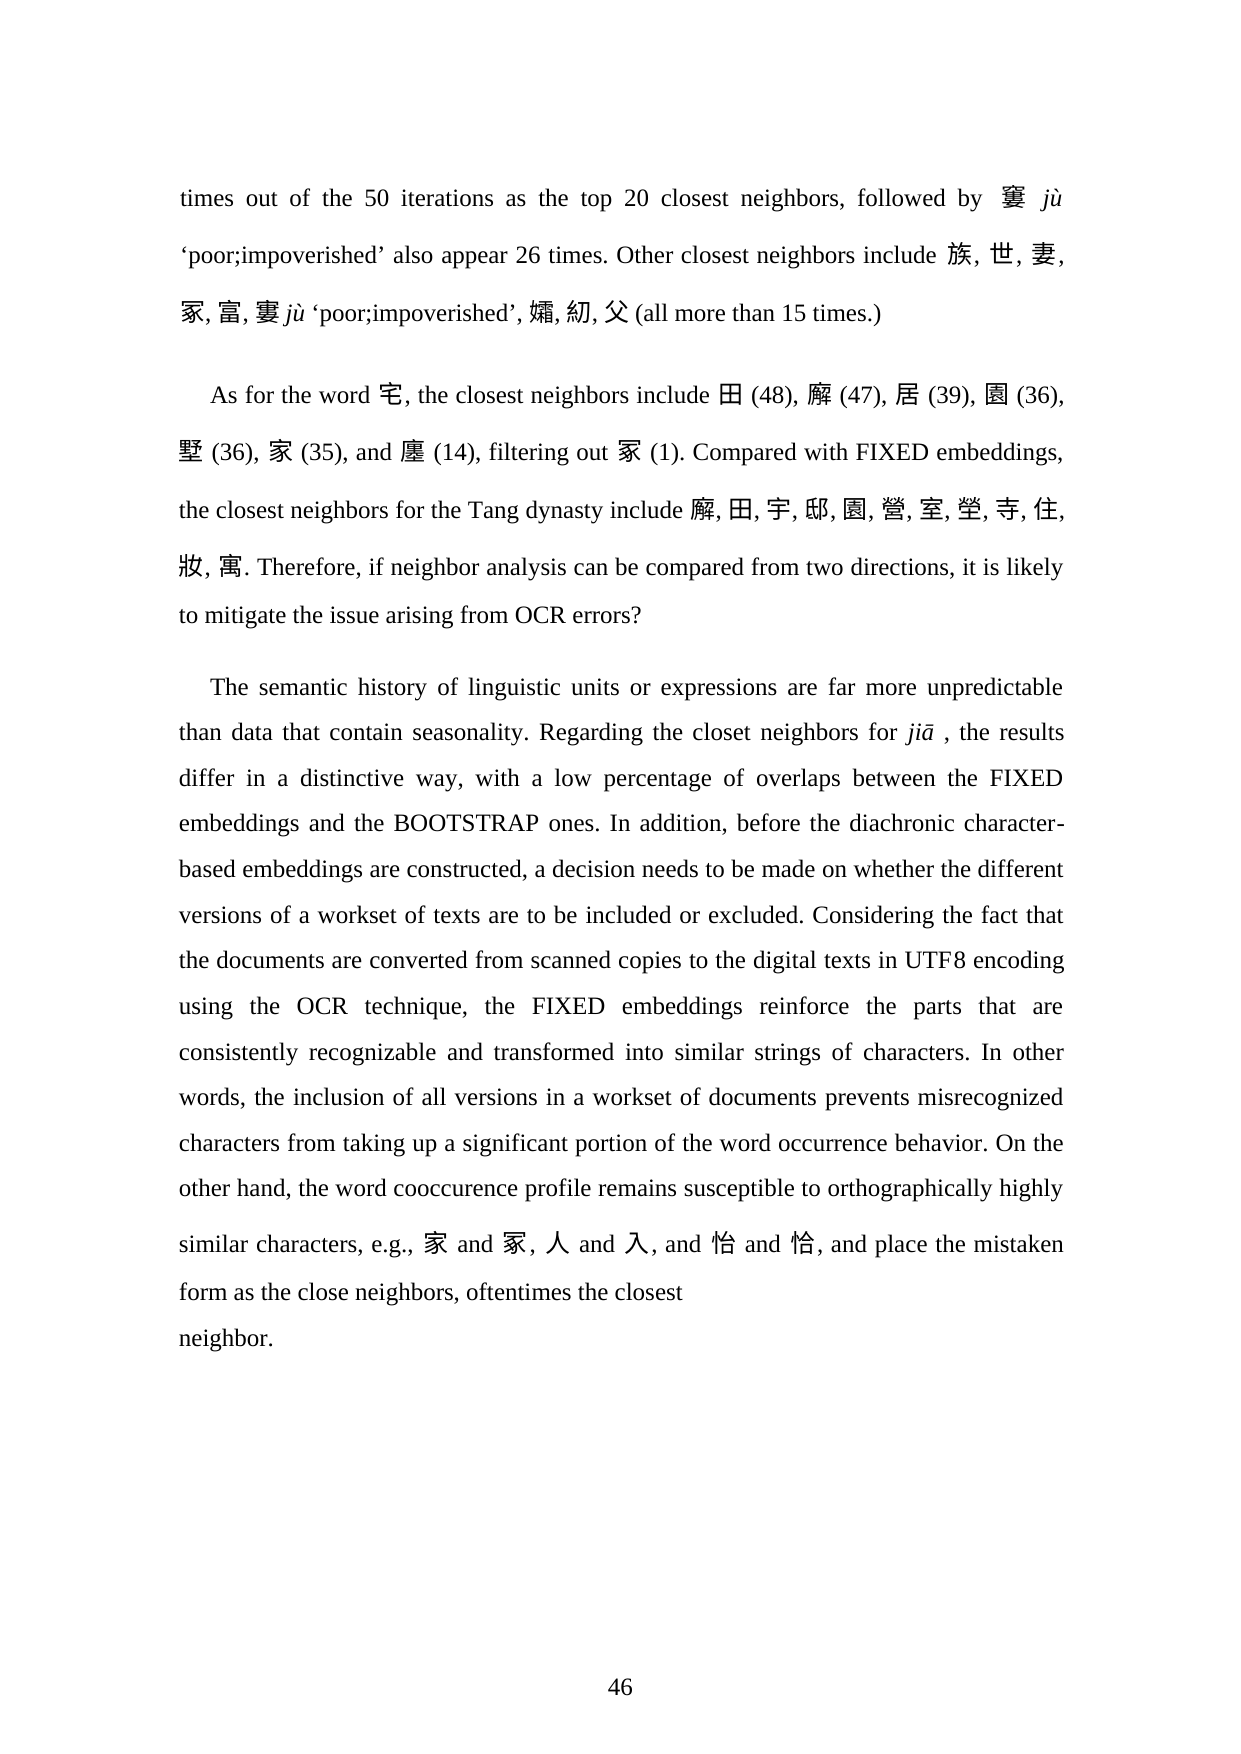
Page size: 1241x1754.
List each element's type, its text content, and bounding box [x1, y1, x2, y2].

text As for the word 宅, the closest neighbors include 田 (48), 廨 (47), 居 (39), 園 (36), 墅 (36), 家 (35), and 廛 (14), filtering out 冢 (1). Compared with FIXED embeddings, the closest neighbors for the Tang dynasty include 廨, 田, 宇, 邸, 園, 營, 室, 塋, 寺, 住, 妝, 寓. Therefore, if neighbor analysis can be compared from two directions, it is likely to mitigate the issue arising from OCR errors? [179, 374, 1064, 629]
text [179, 177, 1064, 329]
text neighbor. [179, 1323, 1064, 1352]
text The semantic history of linguistic units or expressions are far more unpredictable than data that contain seasonality. Regarding the closet neighbors for jiā , the results differ in a distinctive way, with a low percentage of overlaps between the FIXED embeddings and the BOOTSTRAP ones. In addition, before the diachronic character­based embeddings are constructed, a decision needs to be made on whether the different versions of a workset of texts are to be included or excluded. Considering the fact that the documents are converted from scanned copies to the digital texts in UTF­8 encoding using the OCR technique, the FIXED embeddings reinforce the parts that are consistently recognizable and transformed into similar strings of characters. In other words, the inclusion of all versions in a workset of documents prevents misrecognized characters from taking up a significant portion of the word occurrence behavior. On the other hand, the word cooccurence profile remains susceptible to orthographically highly similar characters, e.g., 家 and 冢, 人 and 入, and 怡 and 恰, and place the mistaken form as the close neighbors, oftentimes the closest [179, 672, 1064, 1305]
